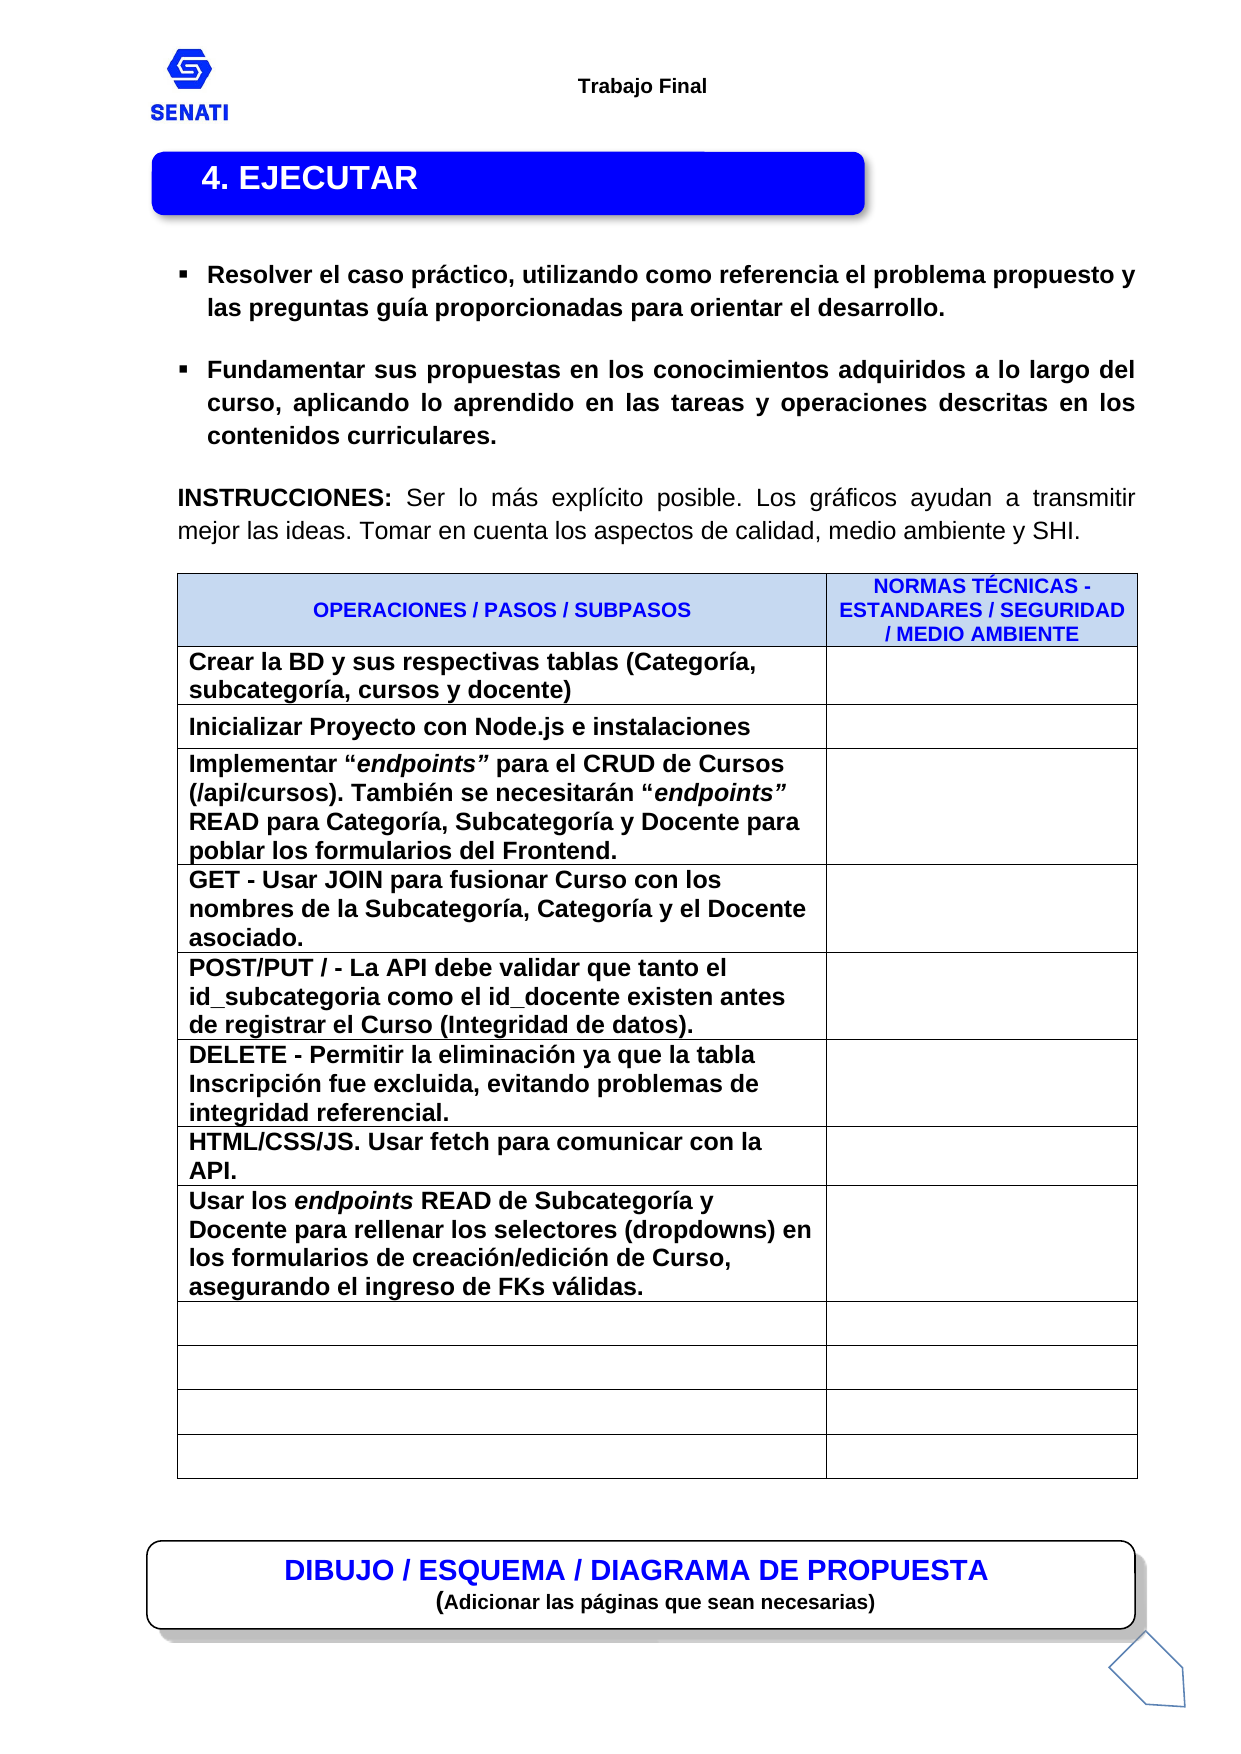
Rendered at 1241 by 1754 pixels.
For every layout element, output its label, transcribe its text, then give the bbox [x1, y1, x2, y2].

table_cell [827, 1040, 1137, 1126]
table_cell DELETE - Permitir la eliminación ya que la tabla Inscripción fue excluida, evitando problemas de integridad referencial. [178, 1040, 826, 1126]
table_cell [178, 1390, 826, 1434]
table_cell POST/PUT / - La API debe validar que tanto el id_subcategoria como el id_docente existen antes de registrar el Curso (Integridad de datos). [178, 953, 826, 1039]
picture [147, 46, 231, 124]
table_cell Crear la BD y sus respectivas tablas (Categoría, subcategoría, cursos y docente) [178, 647, 826, 704]
table_cell [827, 953, 1137, 1039]
table_cell [827, 865, 1137, 952]
table_cell [827, 705, 1137, 748]
table_cell [178, 1435, 826, 1478]
table_cell [827, 1302, 1137, 1345]
table_cell [827, 1435, 1137, 1478]
table_cell [827, 1127, 1137, 1185]
table_cell HTML/CSS/JS. Usar fetch para comunicar con la API. [178, 1127, 826, 1185]
table_cell Inicializar Proyecto con Node.js e instalaciones [178, 705, 826, 748]
table_cell GET - Usar JOIN para fusionar Curso con los nombres de la Subcategoría, Categoría y el Docente asociado. [178, 865, 826, 952]
table_cell [178, 1302, 826, 1345]
table_cell [827, 1186, 1137, 1301]
text INSTRUCCIONES: Ser lo más explícito posible. Los gráficos ayudan a transmitir mejor las ideas. Tomar en cuenta los aspectos de calidad, medio ambiente y SHI. [177, 483, 1137, 544]
table_header OPERACIONES / PASOS / SUBPASOS [178, 574, 826, 646]
table_cell [178, 1346, 826, 1389]
table_cell Usar los endpoints READ de Subcategoría y Docente para rellenar los selectores (dropdowns) en los formularios de creación/edición de Curso, asegurando el ingreso de FKs válidas. [178, 1186, 826, 1301]
table_cell [827, 749, 1137, 864]
list Resolver el caso práctico, utilizando como referencia el problema propuesto y las preguntas guía proporcionadas para orientar el desarrollo. [177, 260, 1137, 322]
table_cell [827, 1390, 1137, 1434]
table_cell Implementar “endpoints” para el CRUD de Cursos (/api/cursos). También se necesitarán “endpoints” READ para Categoría, Subcategoría y Docente para poblar los formularios del Frontend. [178, 749, 826, 864]
table_cell [827, 1346, 1137, 1389]
list Fundamentar sus propuestas en los conocimientos adquiridos a lo largo del curso, aplicando lo aprendido en las tareas y operaciones descritas en los contenidos curriculares. [177, 355, 1137, 449]
table_header NORMAS TÉCNICAS - ESTANDARES / SEGURIDAD / MEDIO AMBIENTE [827, 574, 1137, 646]
table_cell [827, 647, 1137, 704]
